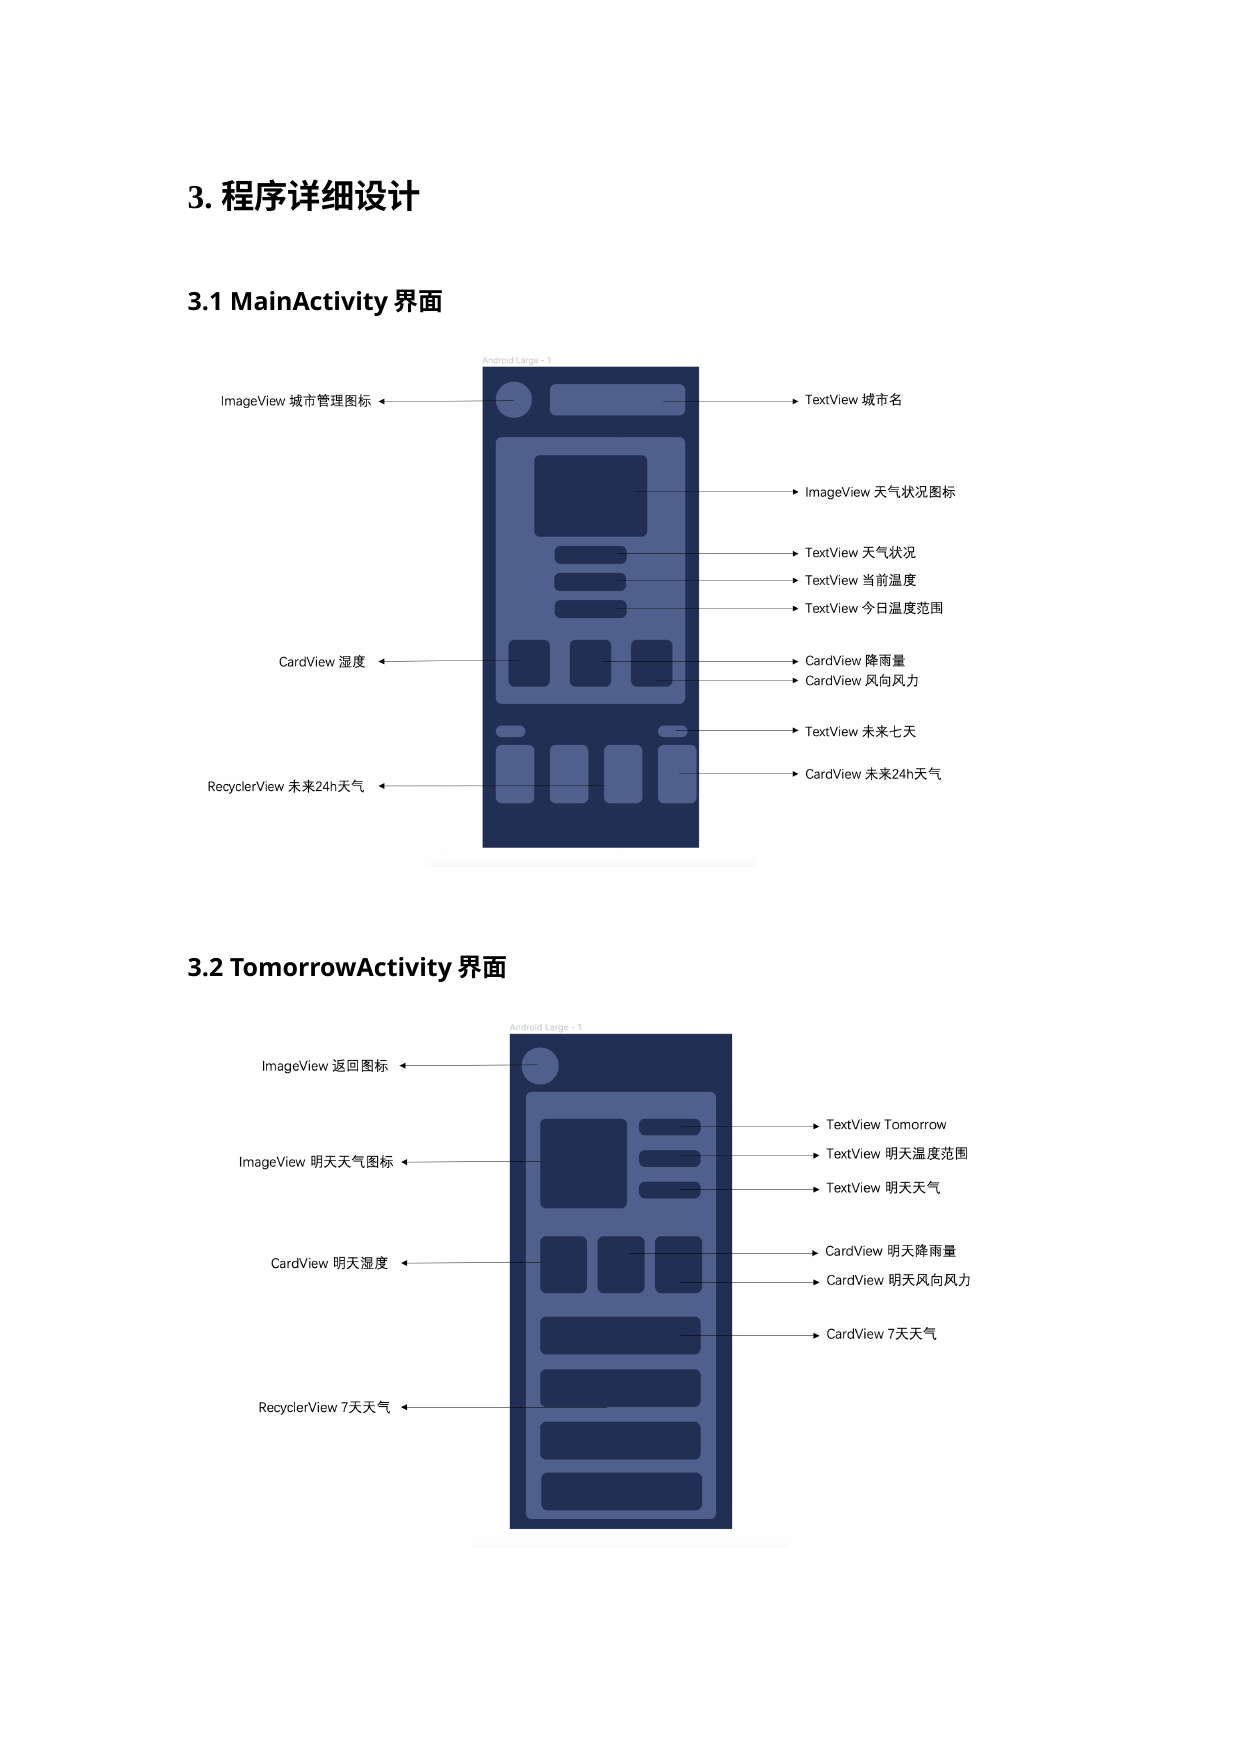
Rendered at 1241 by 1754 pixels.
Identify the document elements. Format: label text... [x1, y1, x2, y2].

picture [187, 1016, 1053, 1548]
subtitle 3.2 TomorrowActivity界面 [187, 933, 1053, 998]
text 3. 程序详细设计 [187, 162, 1053, 227]
subtitle 3.1 MainActivity界面 [187, 267, 1053, 332]
picture [187, 350, 1053, 867]
